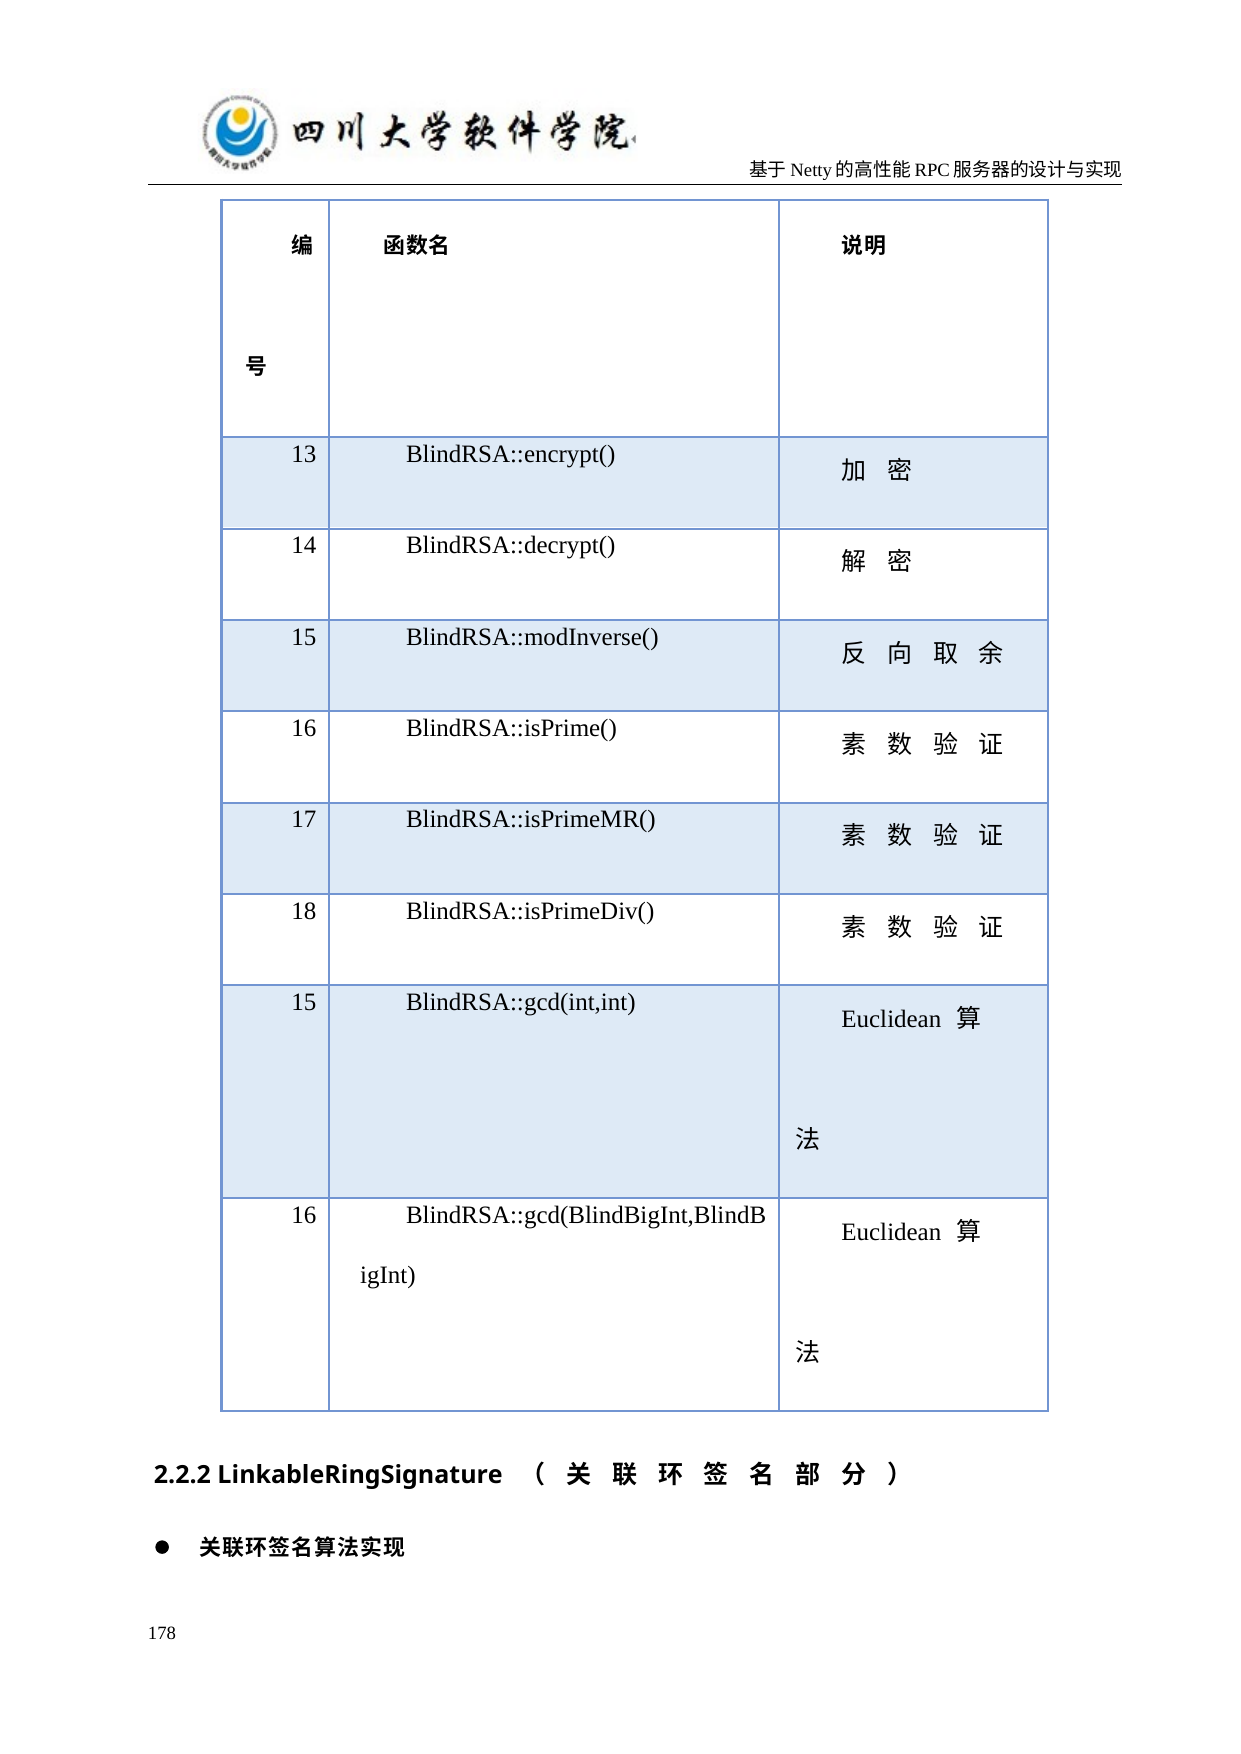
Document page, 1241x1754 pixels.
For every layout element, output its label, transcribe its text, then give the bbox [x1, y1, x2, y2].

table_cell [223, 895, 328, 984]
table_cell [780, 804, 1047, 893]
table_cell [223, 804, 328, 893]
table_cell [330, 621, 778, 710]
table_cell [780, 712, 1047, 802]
list 关联环签名算法实现 [154, 1515, 1116, 1576]
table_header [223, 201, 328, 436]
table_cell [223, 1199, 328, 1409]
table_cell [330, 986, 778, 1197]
picture [197, 88, 639, 177]
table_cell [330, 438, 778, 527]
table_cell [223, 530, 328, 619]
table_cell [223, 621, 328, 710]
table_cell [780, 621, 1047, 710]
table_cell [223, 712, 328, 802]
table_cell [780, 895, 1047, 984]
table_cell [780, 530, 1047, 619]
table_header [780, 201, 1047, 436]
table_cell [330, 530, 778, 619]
text 2.2.2 LinkableRingSignature（关联环签名部分） [154, 1442, 1116, 1502]
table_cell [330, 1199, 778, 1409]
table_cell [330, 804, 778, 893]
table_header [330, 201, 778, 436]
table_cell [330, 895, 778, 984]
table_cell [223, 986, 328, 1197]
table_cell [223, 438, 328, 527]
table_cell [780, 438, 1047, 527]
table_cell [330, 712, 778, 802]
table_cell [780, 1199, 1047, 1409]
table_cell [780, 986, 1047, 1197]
